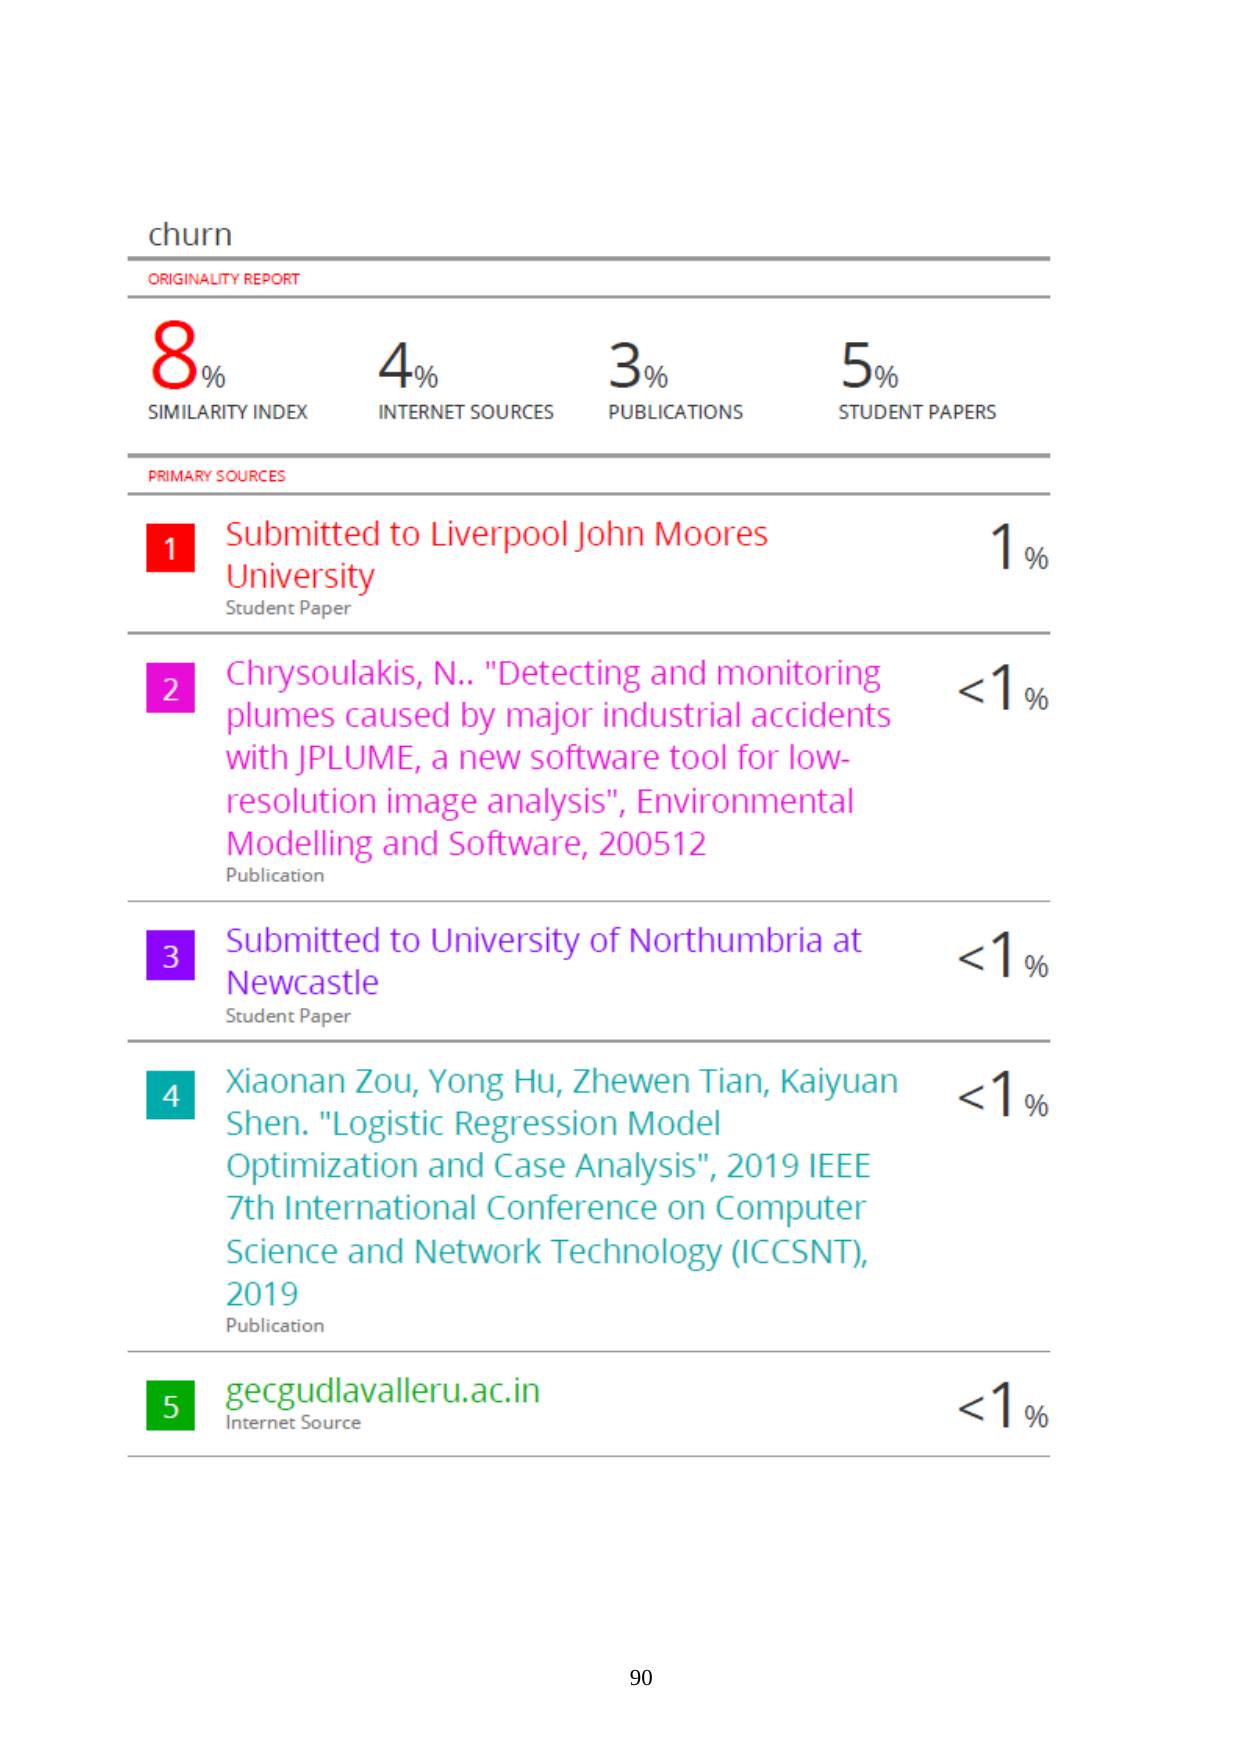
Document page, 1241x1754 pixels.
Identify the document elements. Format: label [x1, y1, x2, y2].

picture [70, 170, 1124, 1523]
